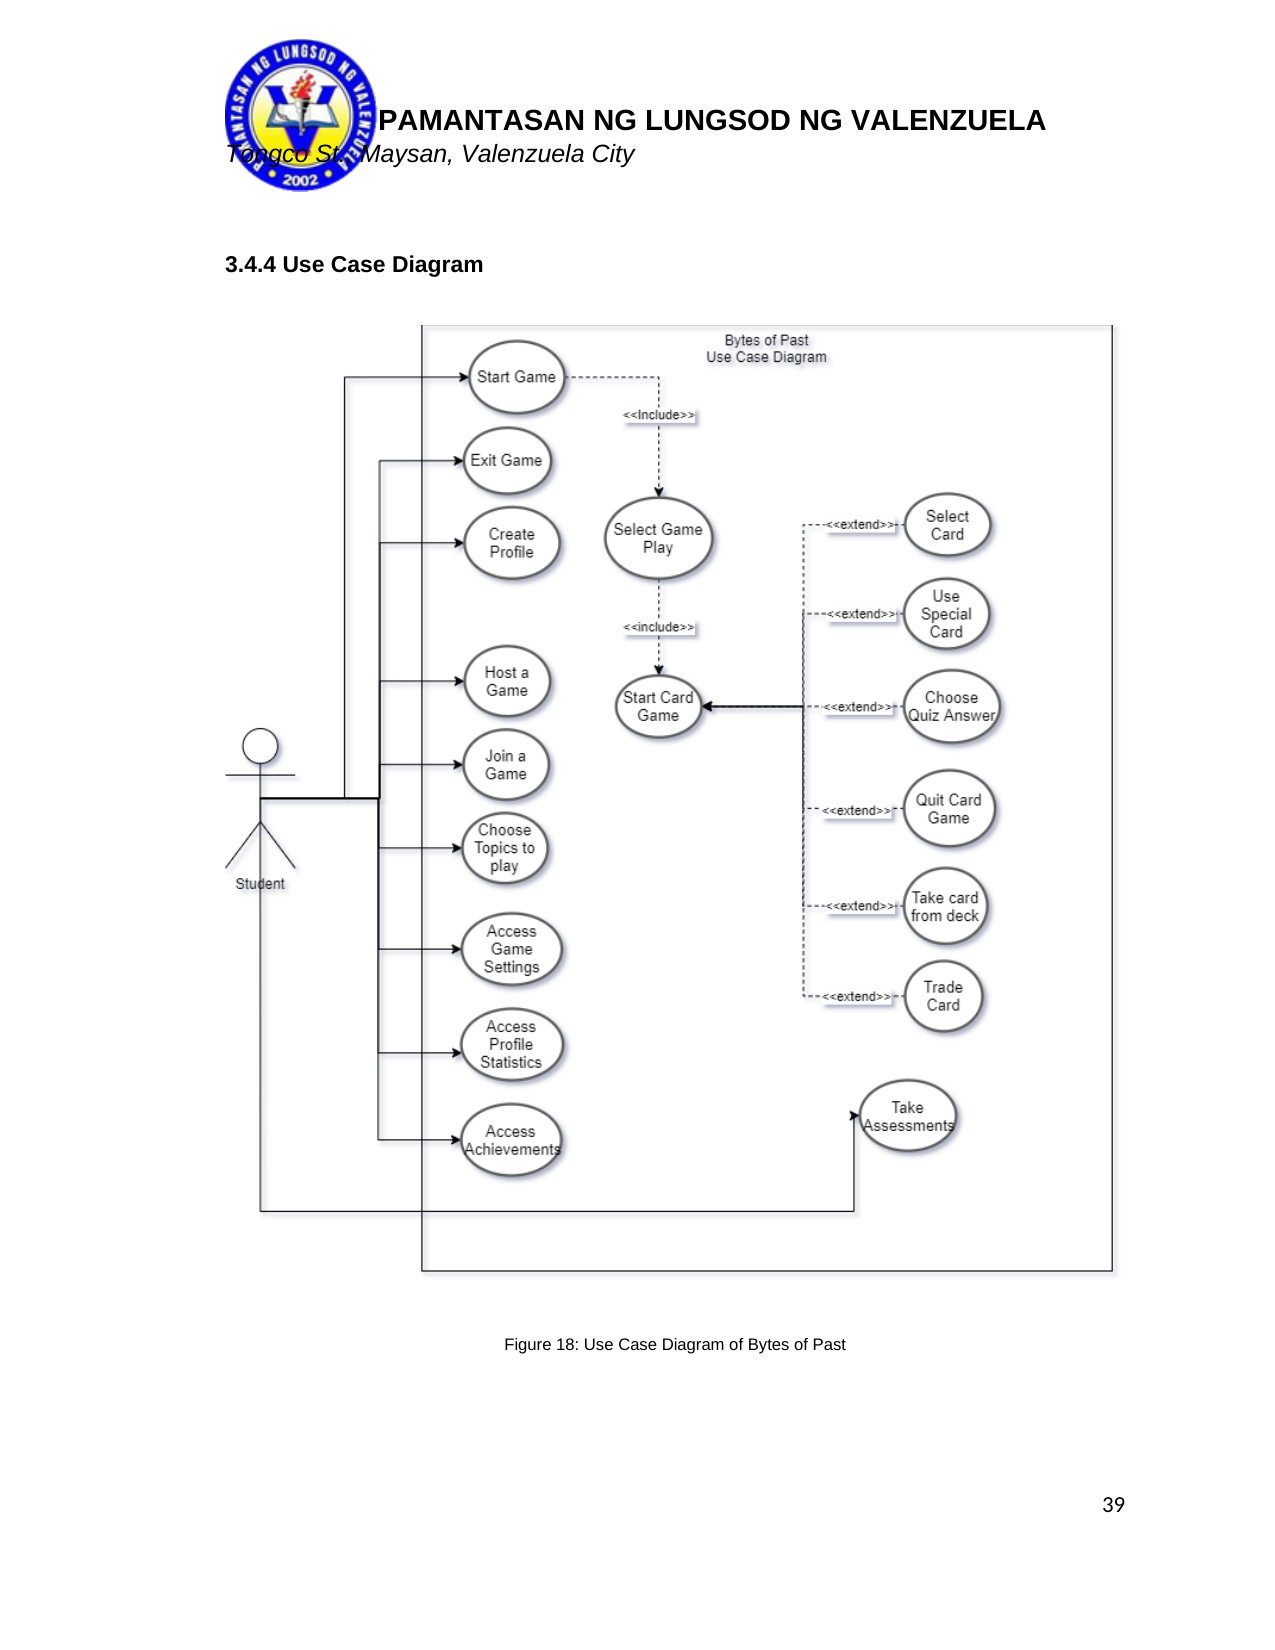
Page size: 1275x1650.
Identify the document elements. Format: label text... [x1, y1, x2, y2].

subtitle 3.4.4 Use Case Diagram [225, 251, 1125, 278]
picture [225, 39, 379, 192]
subtitle Figure 18: Use Case Diagram of Bytes of Past [225, 1334, 1125, 1353]
picture [225, 325, 1125, 1286]
